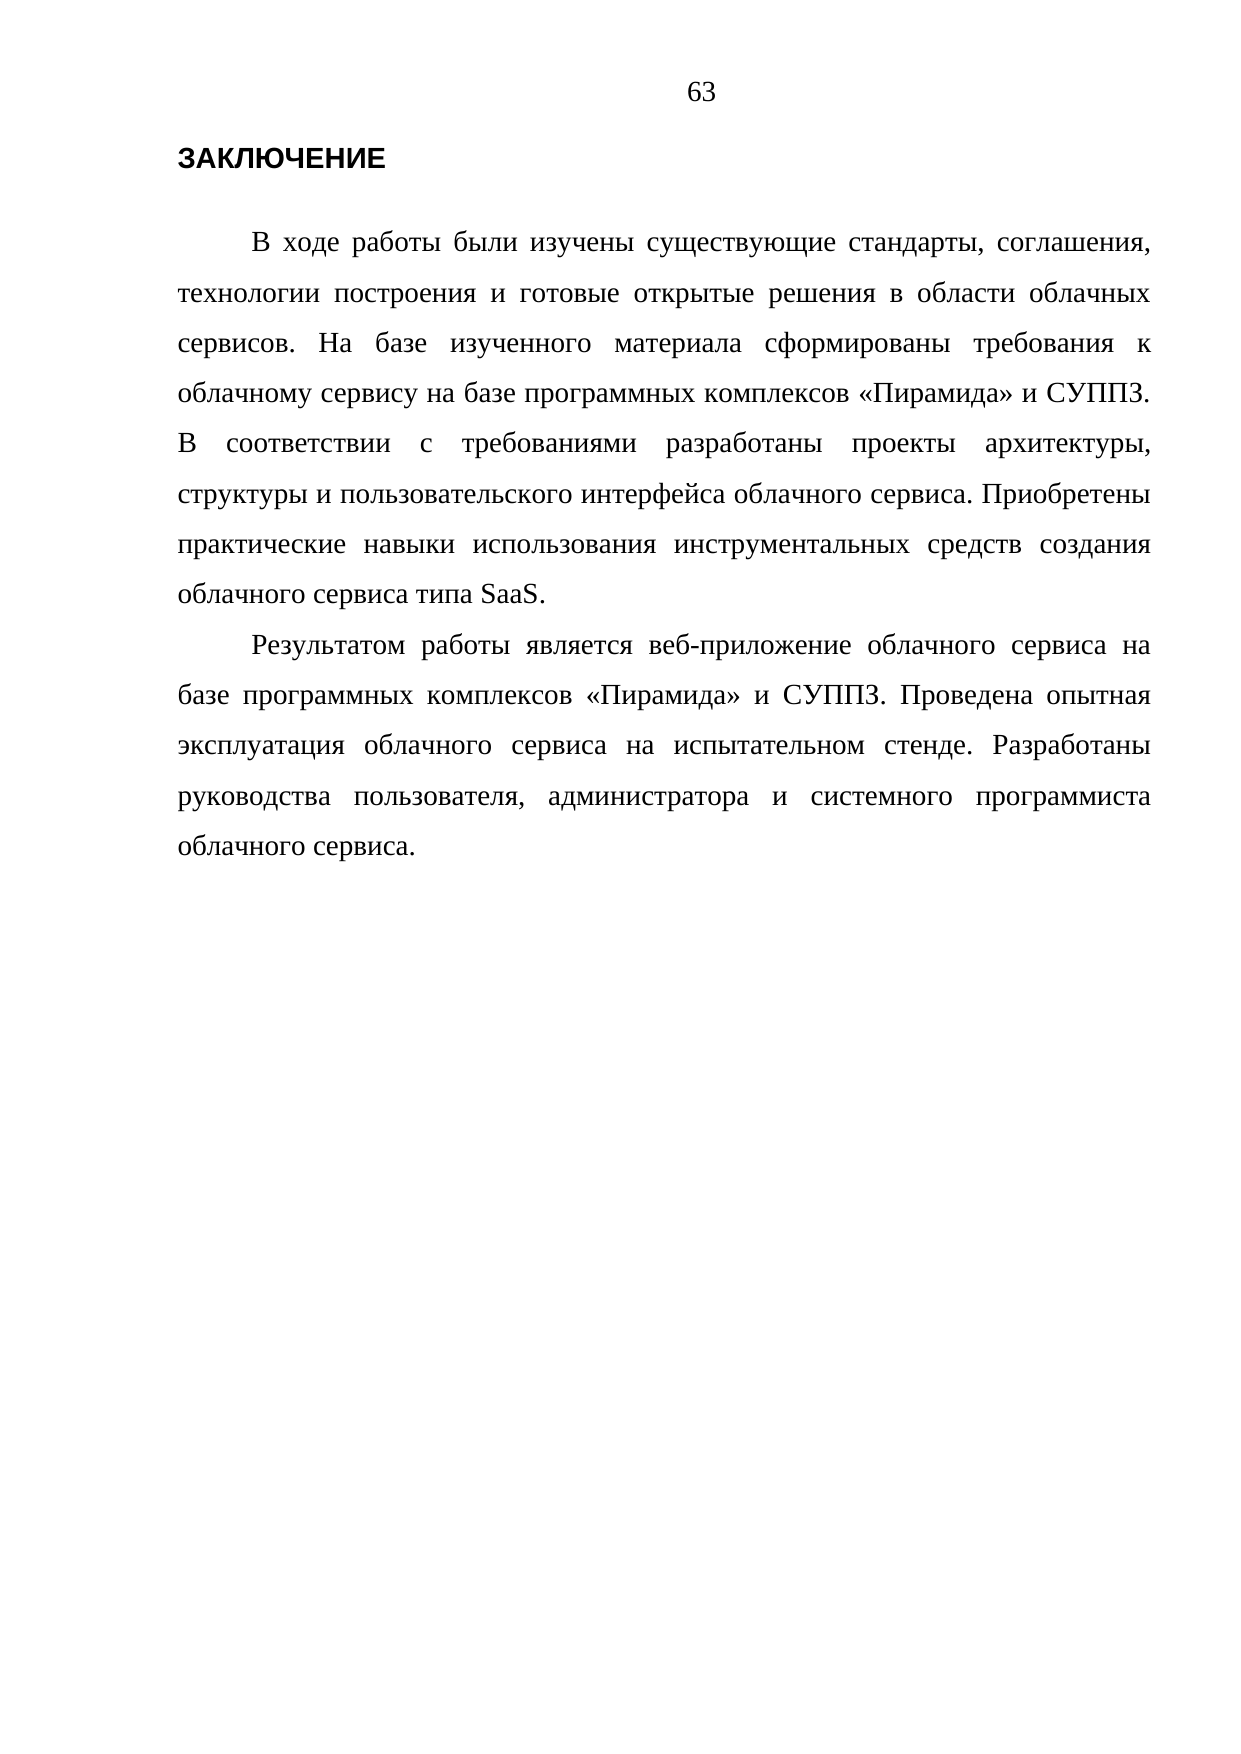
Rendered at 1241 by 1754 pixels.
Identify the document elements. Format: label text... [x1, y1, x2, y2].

subtitle Заключение [177, 141, 1152, 174]
text Результатом работы является веб-приложение облачного сервиса на базе программных комплексов «Пирамида» и СУППЗ. Проведена опытная эксплуатация облачного сервиса на испытательном стенде. Разработаны руководства пользователя, администратора и системного программиста облачного сервиса. [177, 627, 1152, 862]
text В ходе работы были изучены существующие стандарты, соглашения, технологии построения и готовые открытые решения в области облачных сервисов. На базе изученного материала сформированы требования к облачному сервису на базе программных комплексов «Пирамида» и СУППЗ. В соответствии с требованиями разработаны проекты архитектуры, структуры и пользовательского интерфейса облачного сервиса. Приобретены практические навыки использования инструментальных средств создания облачного сервиса типа SaaS. [177, 224, 1152, 610]
